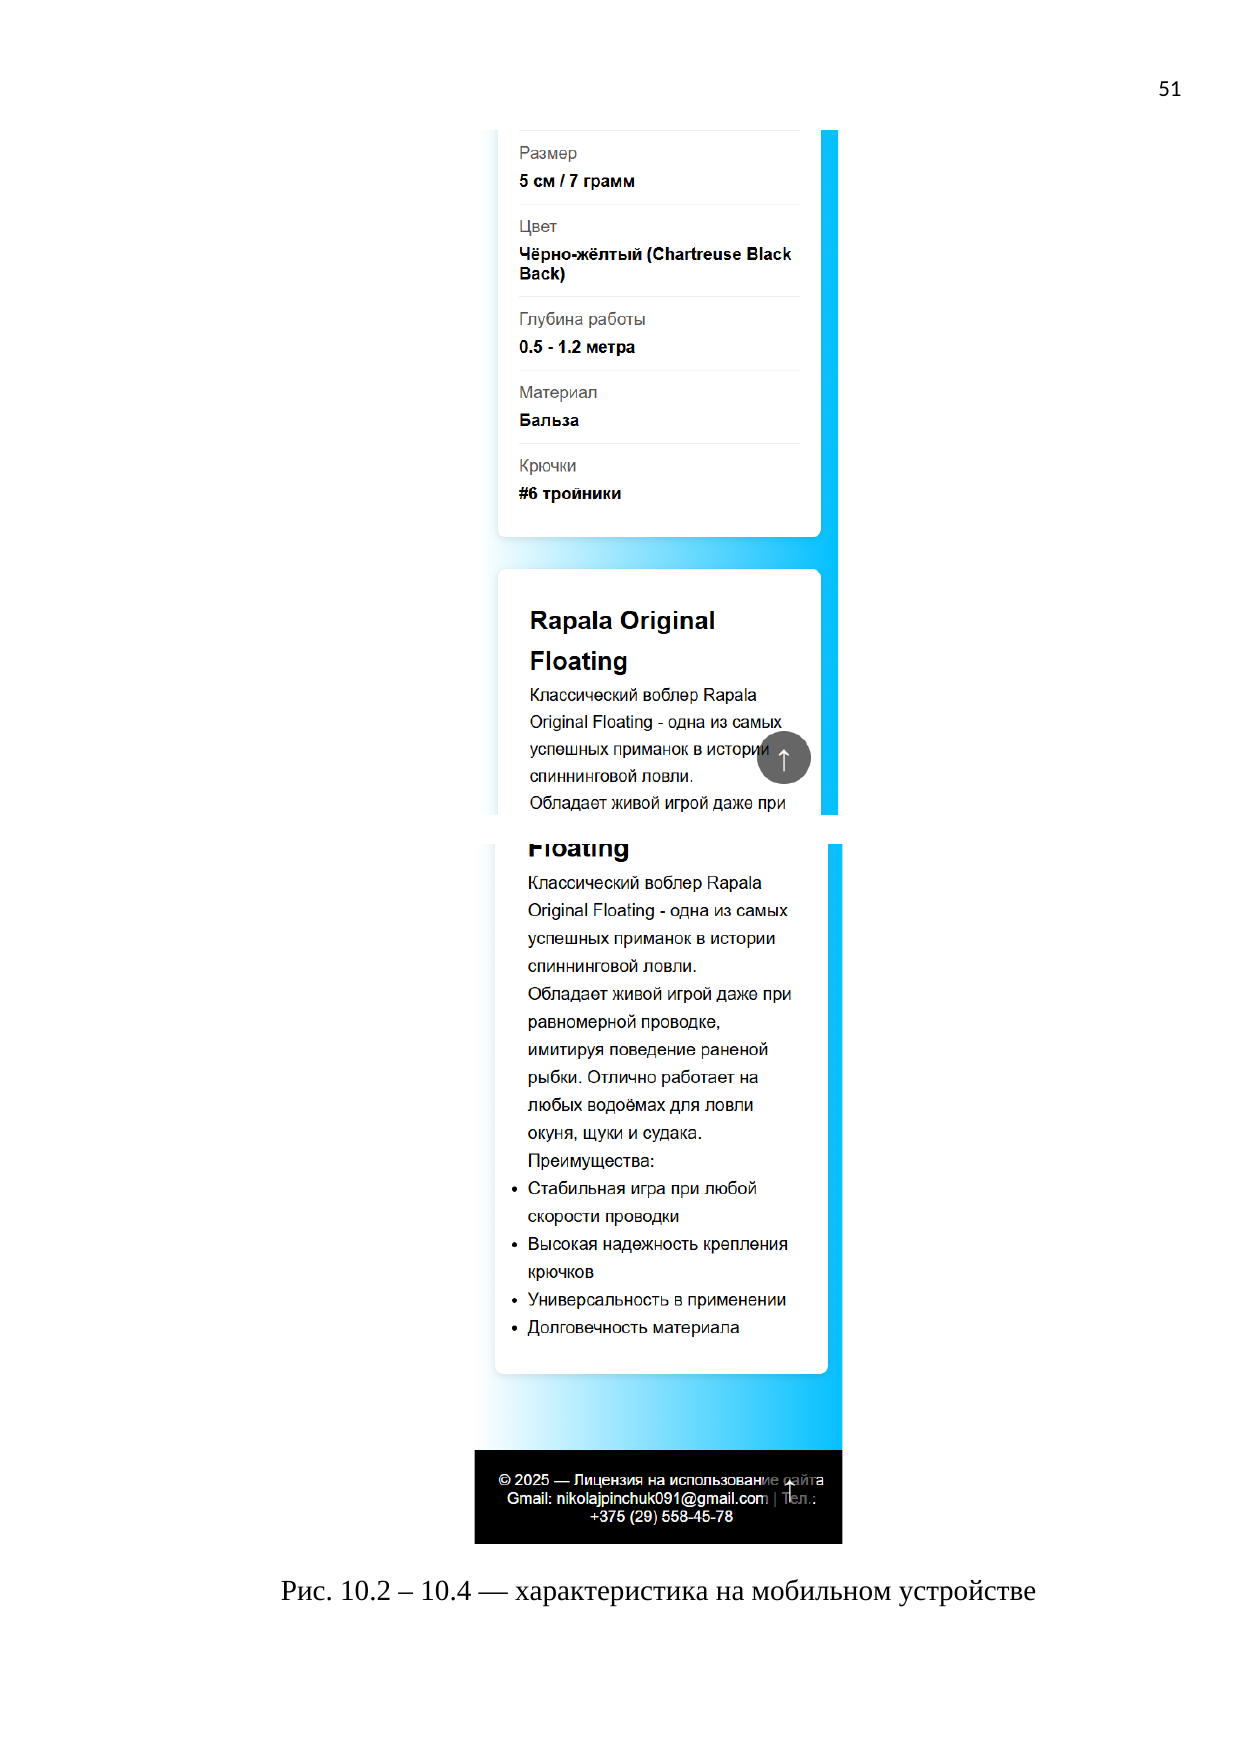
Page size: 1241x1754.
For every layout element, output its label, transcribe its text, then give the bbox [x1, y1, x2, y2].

picture [478, 130, 820, 815]
text Рис. 10.2 – 10.4 — характеристика на мобильном устройстве [136, 1573, 1181, 1607]
picture [474, 844, 843, 1544]
